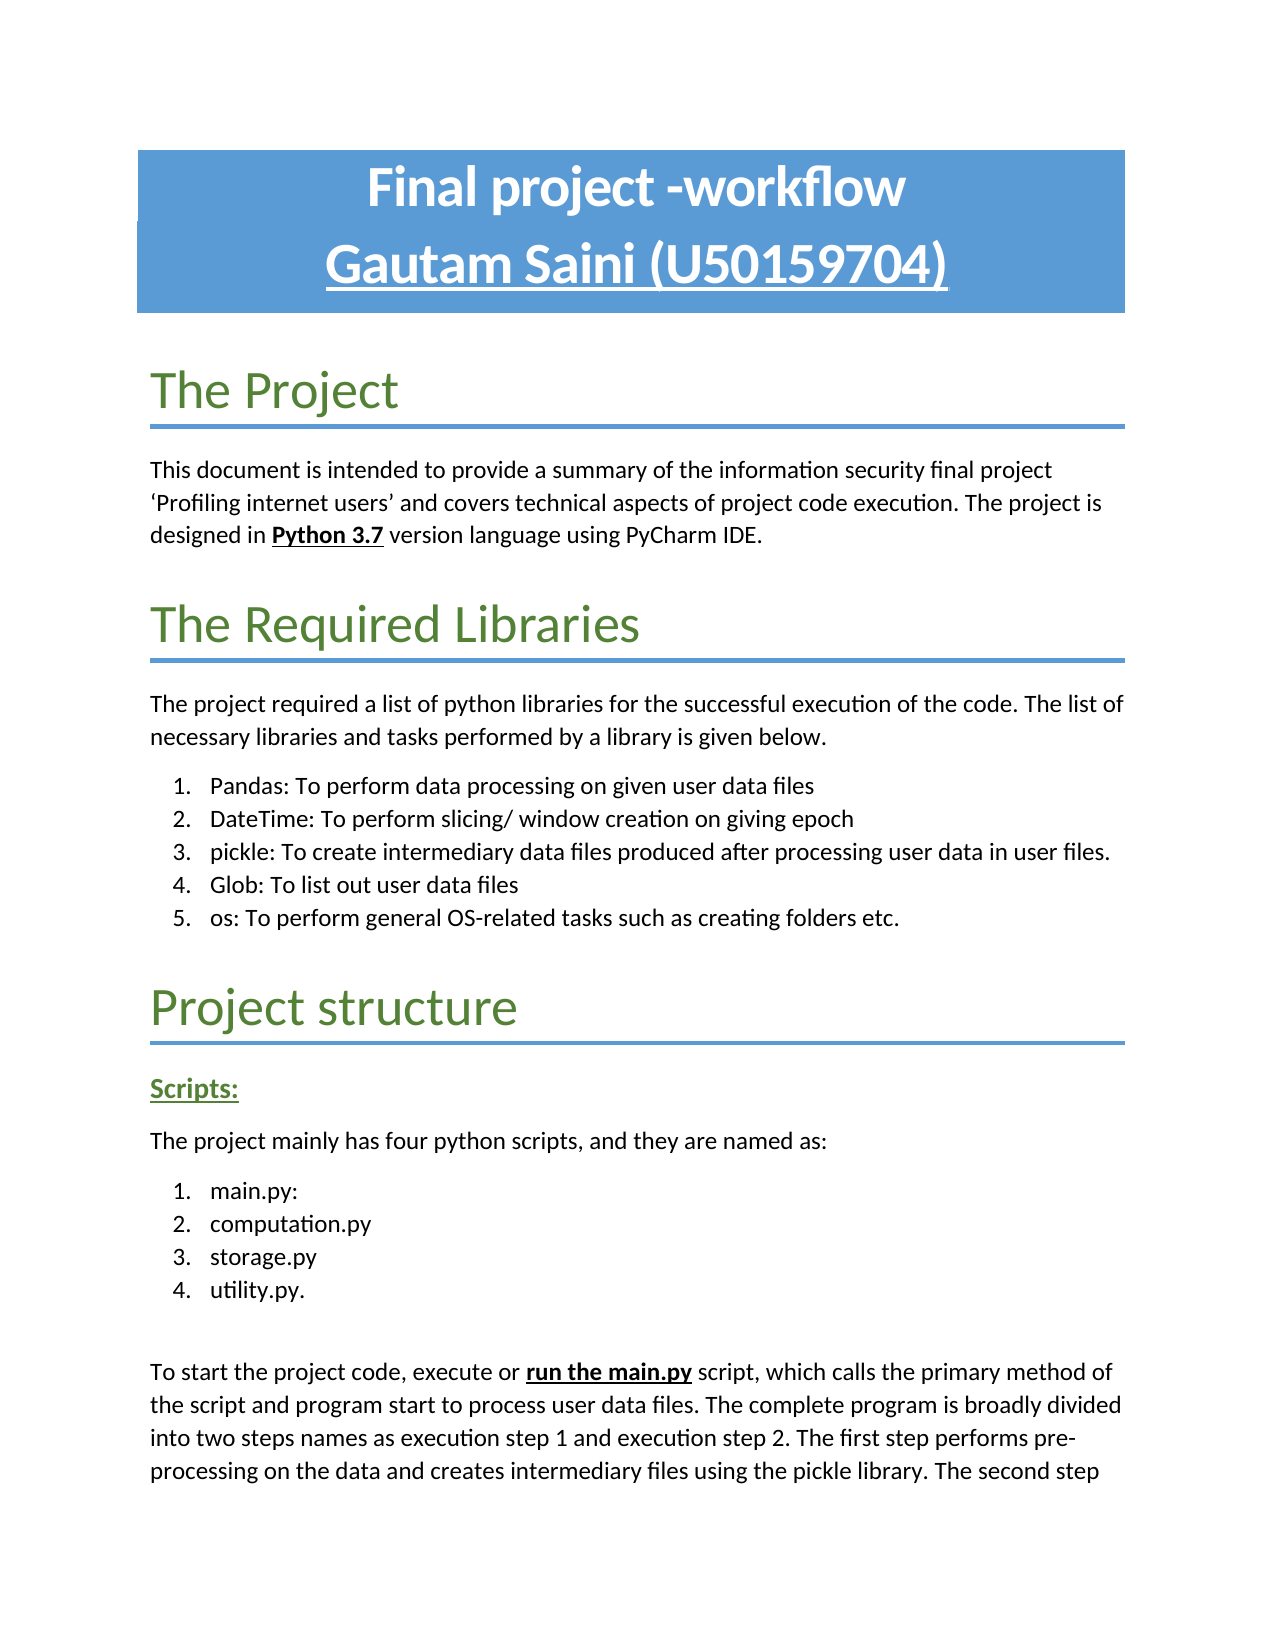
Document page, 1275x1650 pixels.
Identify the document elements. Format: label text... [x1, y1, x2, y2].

list Glob: To list out user data files [172, 869, 1125, 900]
list main.py: [172, 1175, 1125, 1206]
text Scripts: [150, 1070, 1125, 1106]
subtitle Final project -workflow [150, 150, 1125, 221]
list storage.py [172, 1241, 1125, 1271]
list Pandas: To perform data processing on given user data files [172, 770, 1125, 801]
subtitle Gautam Saini (U50159704) [150, 227, 1125, 300]
list pickle: To create intermediary data files produced after processing user data in user files. [172, 836, 1125, 867]
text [150, 1356, 1125, 1486]
subtitle The Project [150, 356, 1125, 424]
text The project required a list of python libraries for the successful execution of the code. The list of necessary libraries and tasks performed by a library is given below. [150, 688, 1125, 751]
subtitle The Required Libraries [150, 590, 1125, 658]
subtitle Project structure [150, 972, 1125, 1041]
list DateTime: To perform slicing/ window creation on giving epoch [172, 803, 1125, 834]
list utility.py. [172, 1274, 1125, 1304]
list computation.py [172, 1208, 1125, 1238]
text The project mainly has four python scripts, and they are named as: [150, 1126, 1125, 1156]
text This document is intended to provide a summary of the information security final project ‘Profiling internet users’ and covers technical aspects of project code execution. The project is designed in Python 3.7 version language using PyCharm IDE. [150, 454, 1125, 550]
list os: To perform general OS-related tasks such as creating folders etc. [172, 902, 1125, 933]
